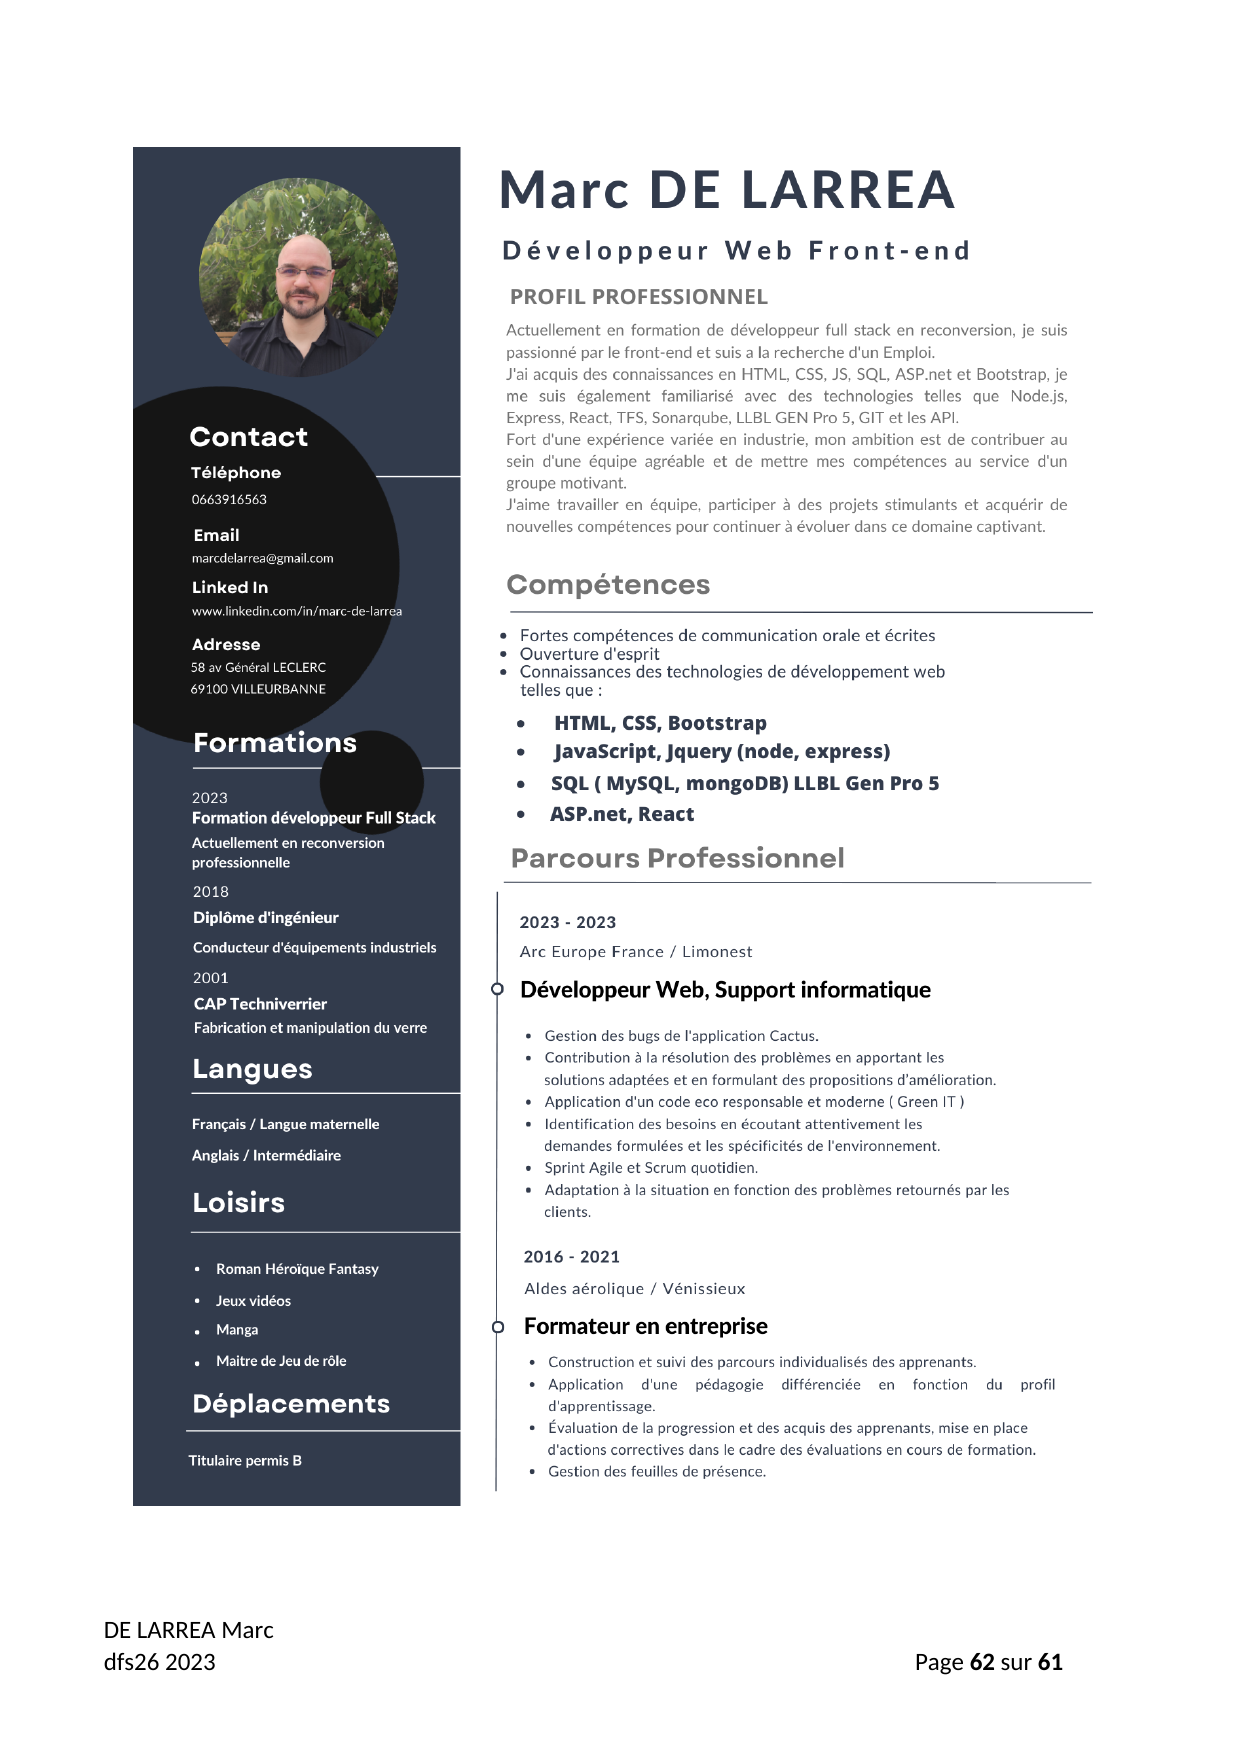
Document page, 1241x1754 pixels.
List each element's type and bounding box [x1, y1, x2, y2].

picture [133, 147, 1093, 1506]
